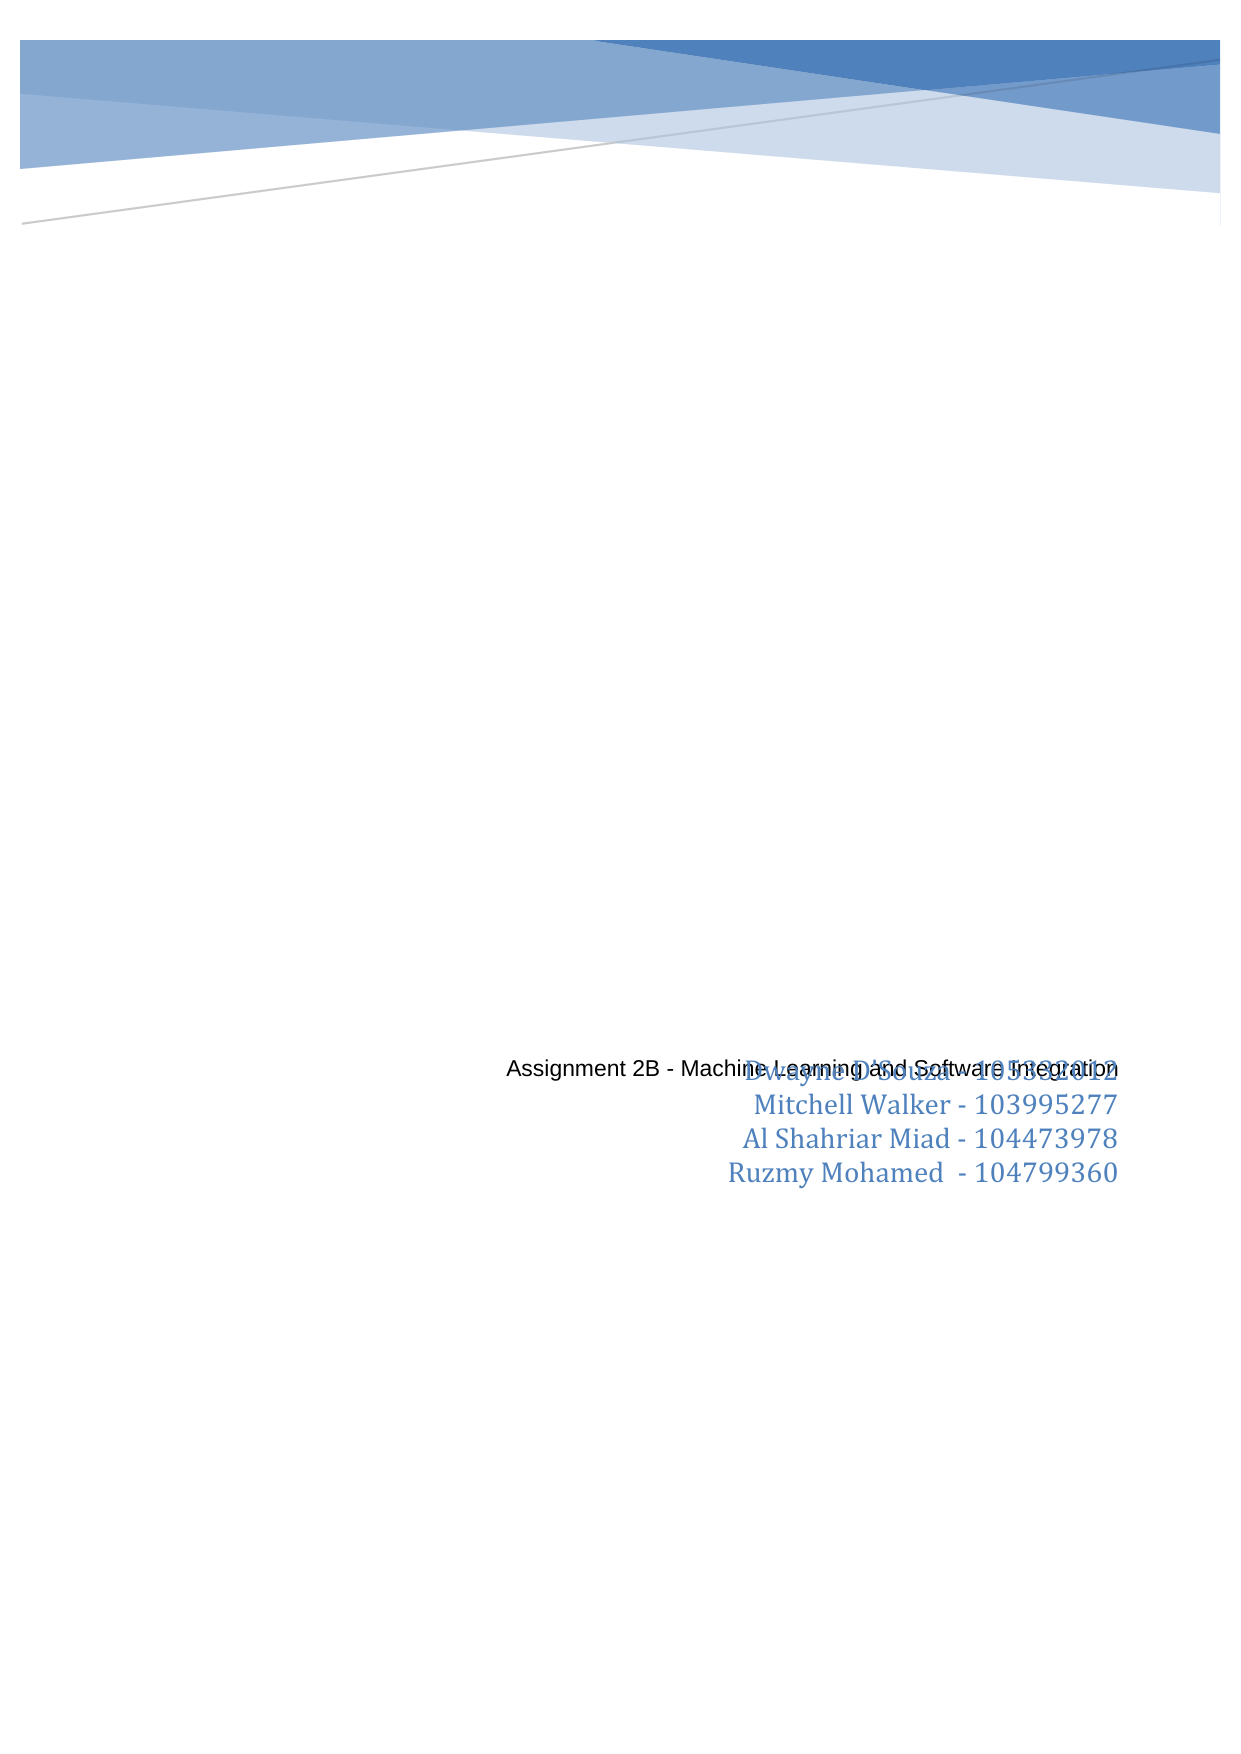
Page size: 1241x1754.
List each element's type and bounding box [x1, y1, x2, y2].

picture [20, 40, 1221, 240]
